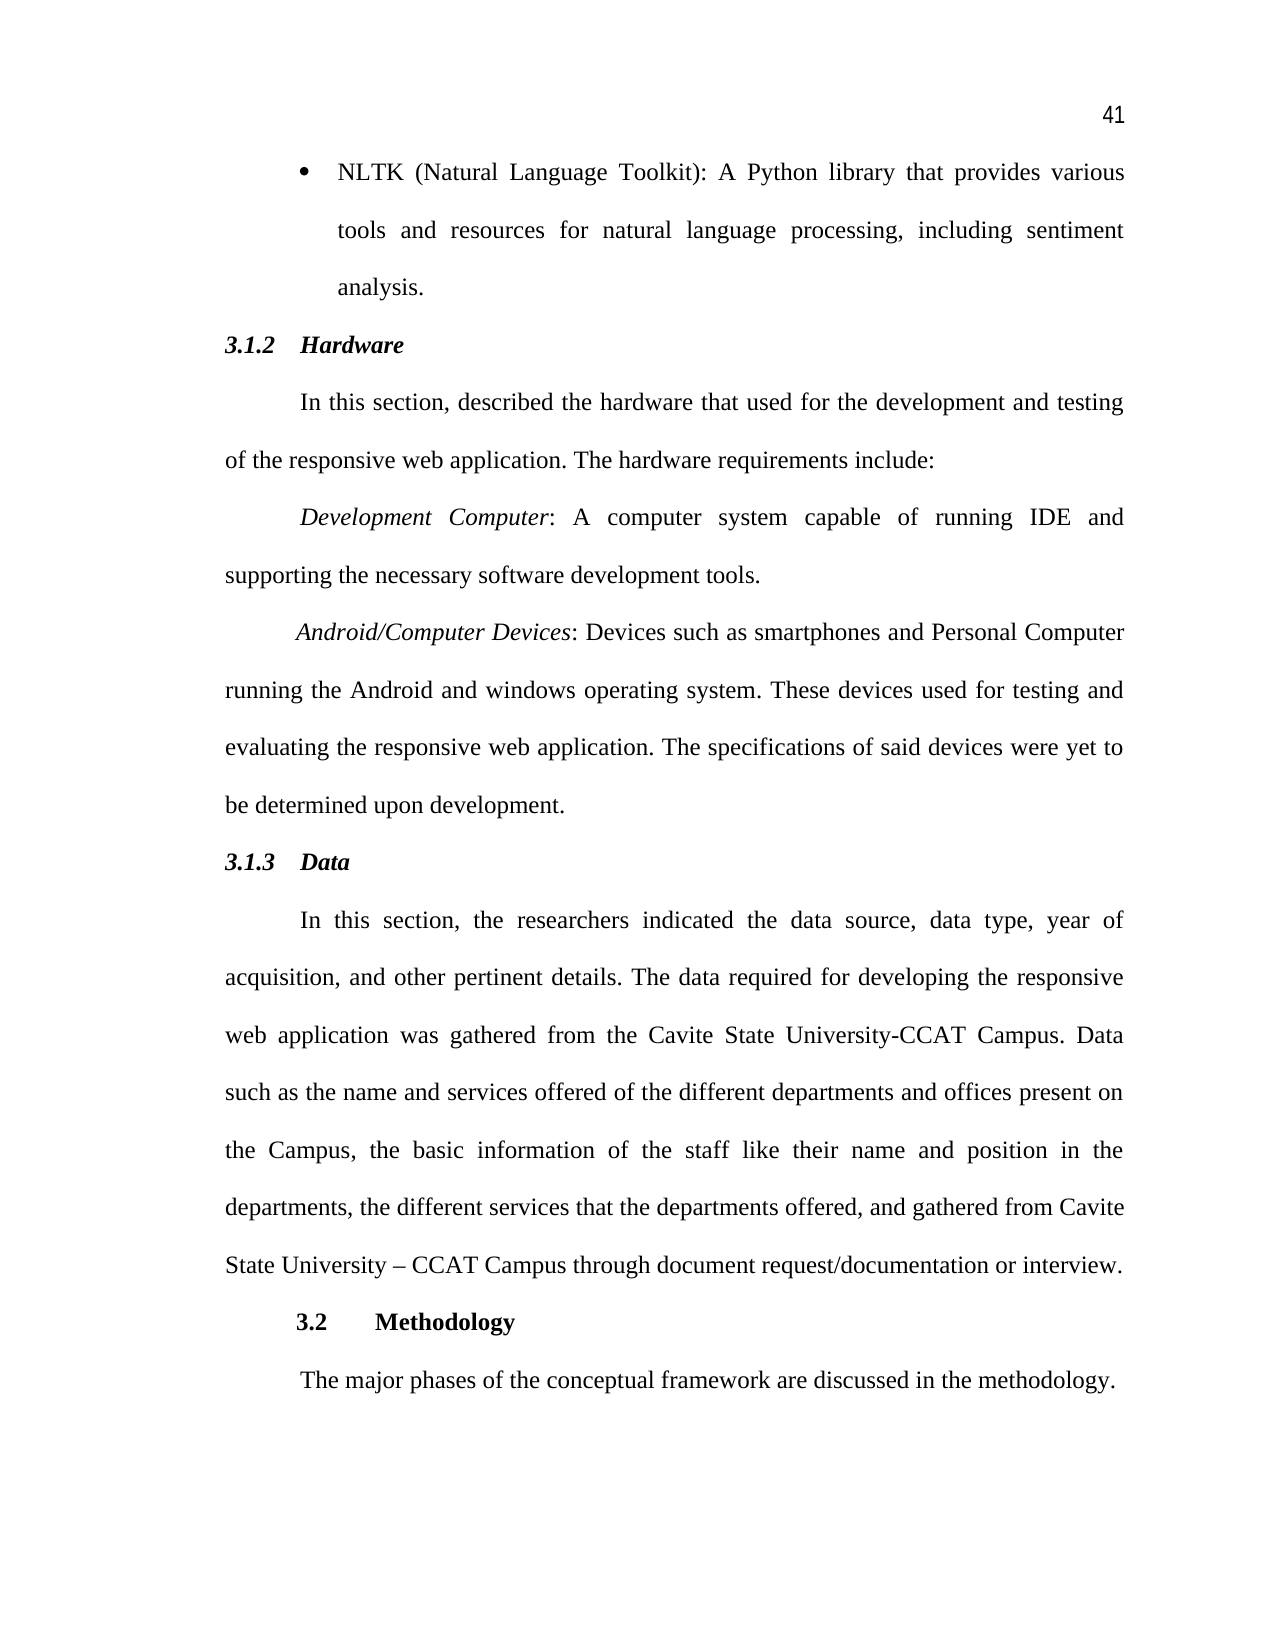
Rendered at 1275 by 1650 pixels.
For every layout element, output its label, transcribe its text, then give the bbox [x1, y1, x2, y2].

text Development Computer: A computer system capable of running IDE and supporting the necessary software development tools. [225, 502, 1125, 588]
subtitle Methodology [225, 1307, 1125, 1336]
subtitle Hardware [225, 330, 1125, 358]
text In this section, described the hardware that used for the development and testing of the responsive web application. The hardware requirements include: [225, 387, 1125, 473]
text Android/Computer Devices: Devices such as smartphones and Personal Computer running the Android and windows operating system. These devices used for testing and evaluating the responsive web application. The specifications of said devices were yet to be determined upon development. [225, 617, 1125, 818]
text In this section, the researchers indicated the data source, data type, year of acquisition, and other pertinent details. The data required for developing the responsive web application was gathered from the Cavite State University-CCAT Campus. Data such as the name and services offered of the different departments and offices present on the Campus, the basic information of the staff like their name and position in the departments, the different services that the departments offered, and gathered from Cavite State University – CCAT Campus through document request/documentation or interview. [225, 905, 1125, 1278]
text The major phases of the conceptual framework are discussed in the methodology. [225, 1365, 1125, 1393]
list NLTK (Natural Language Toolkit): A Python library that provides various tools and resources for natural language processing, including sentiment analysis. [300, 157, 1125, 301]
subtitle Data [225, 847, 1125, 876]
